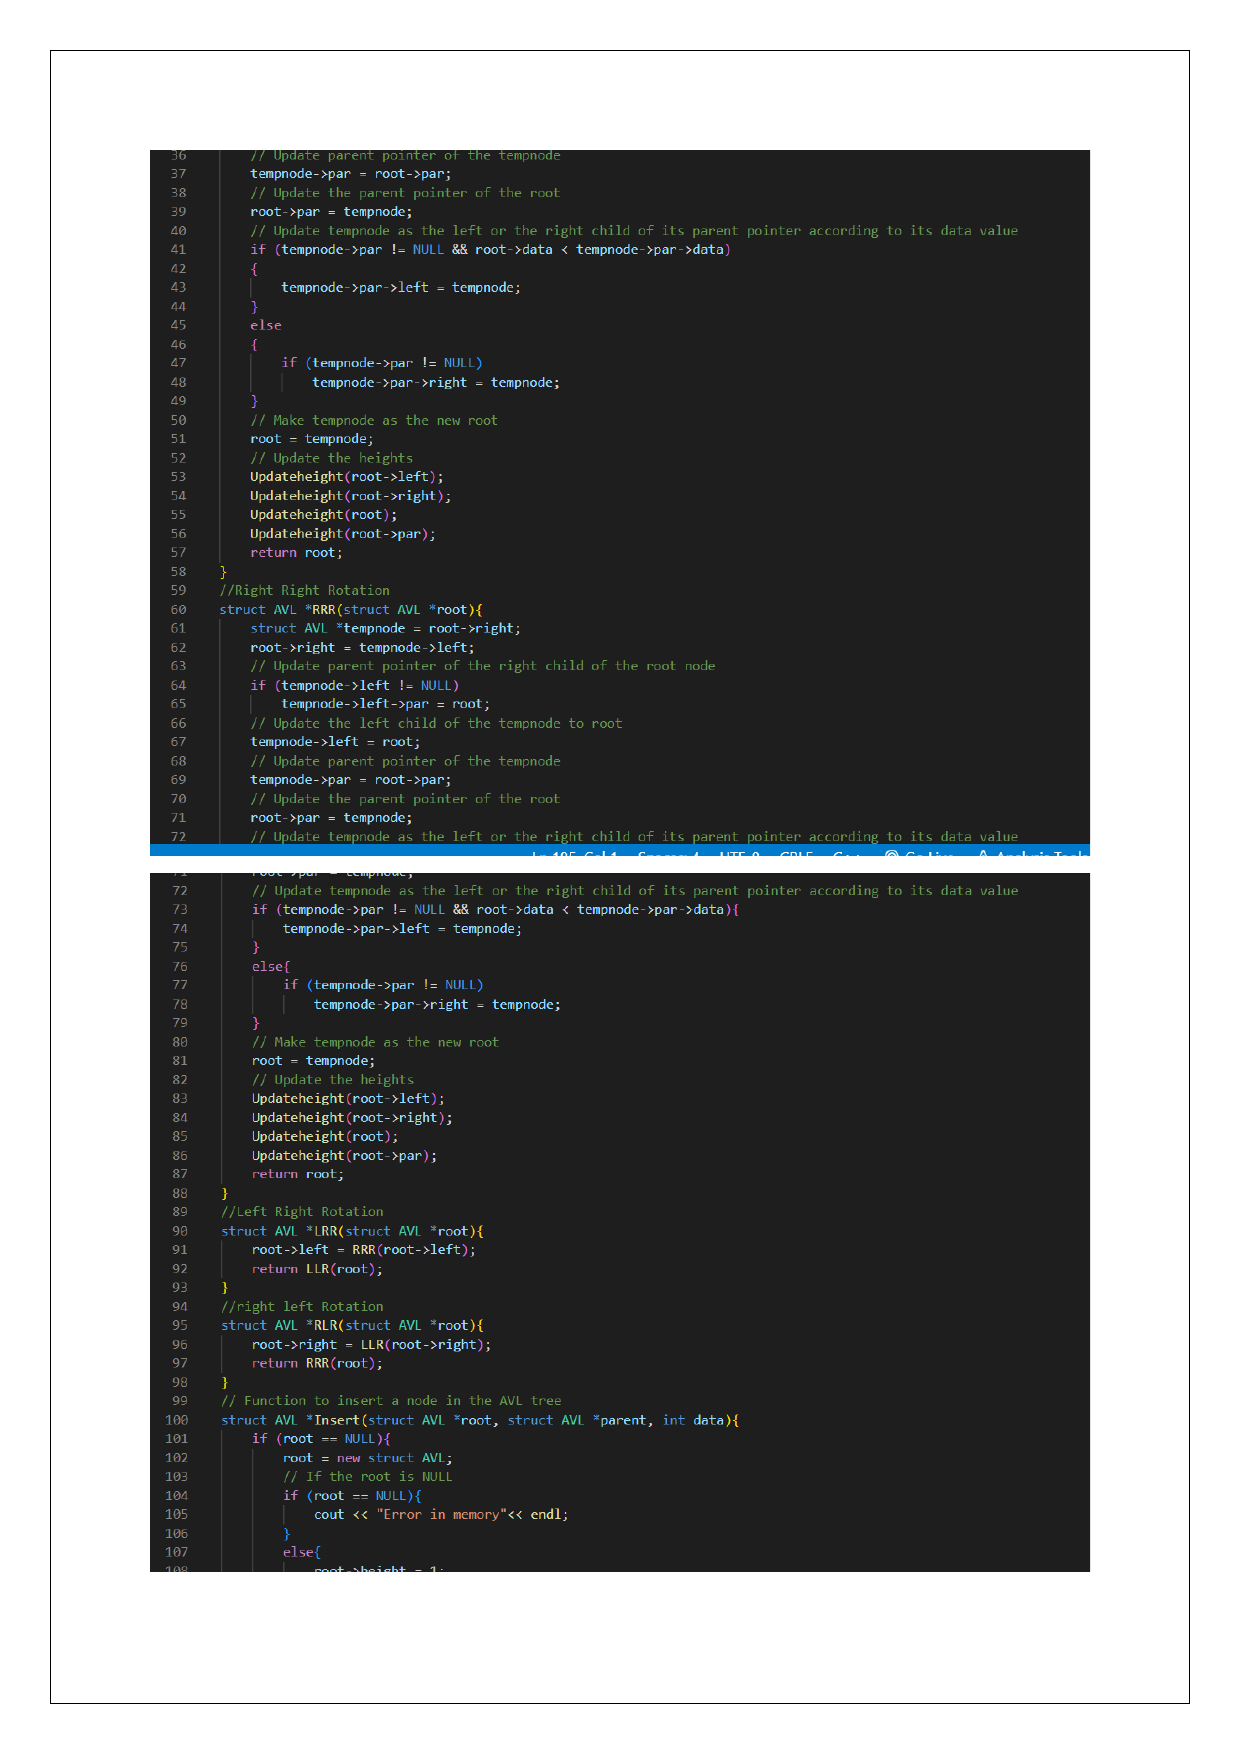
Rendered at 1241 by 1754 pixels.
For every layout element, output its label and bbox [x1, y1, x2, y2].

picture [150, 873, 1091, 1572]
picture [150, 150, 1091, 856]
